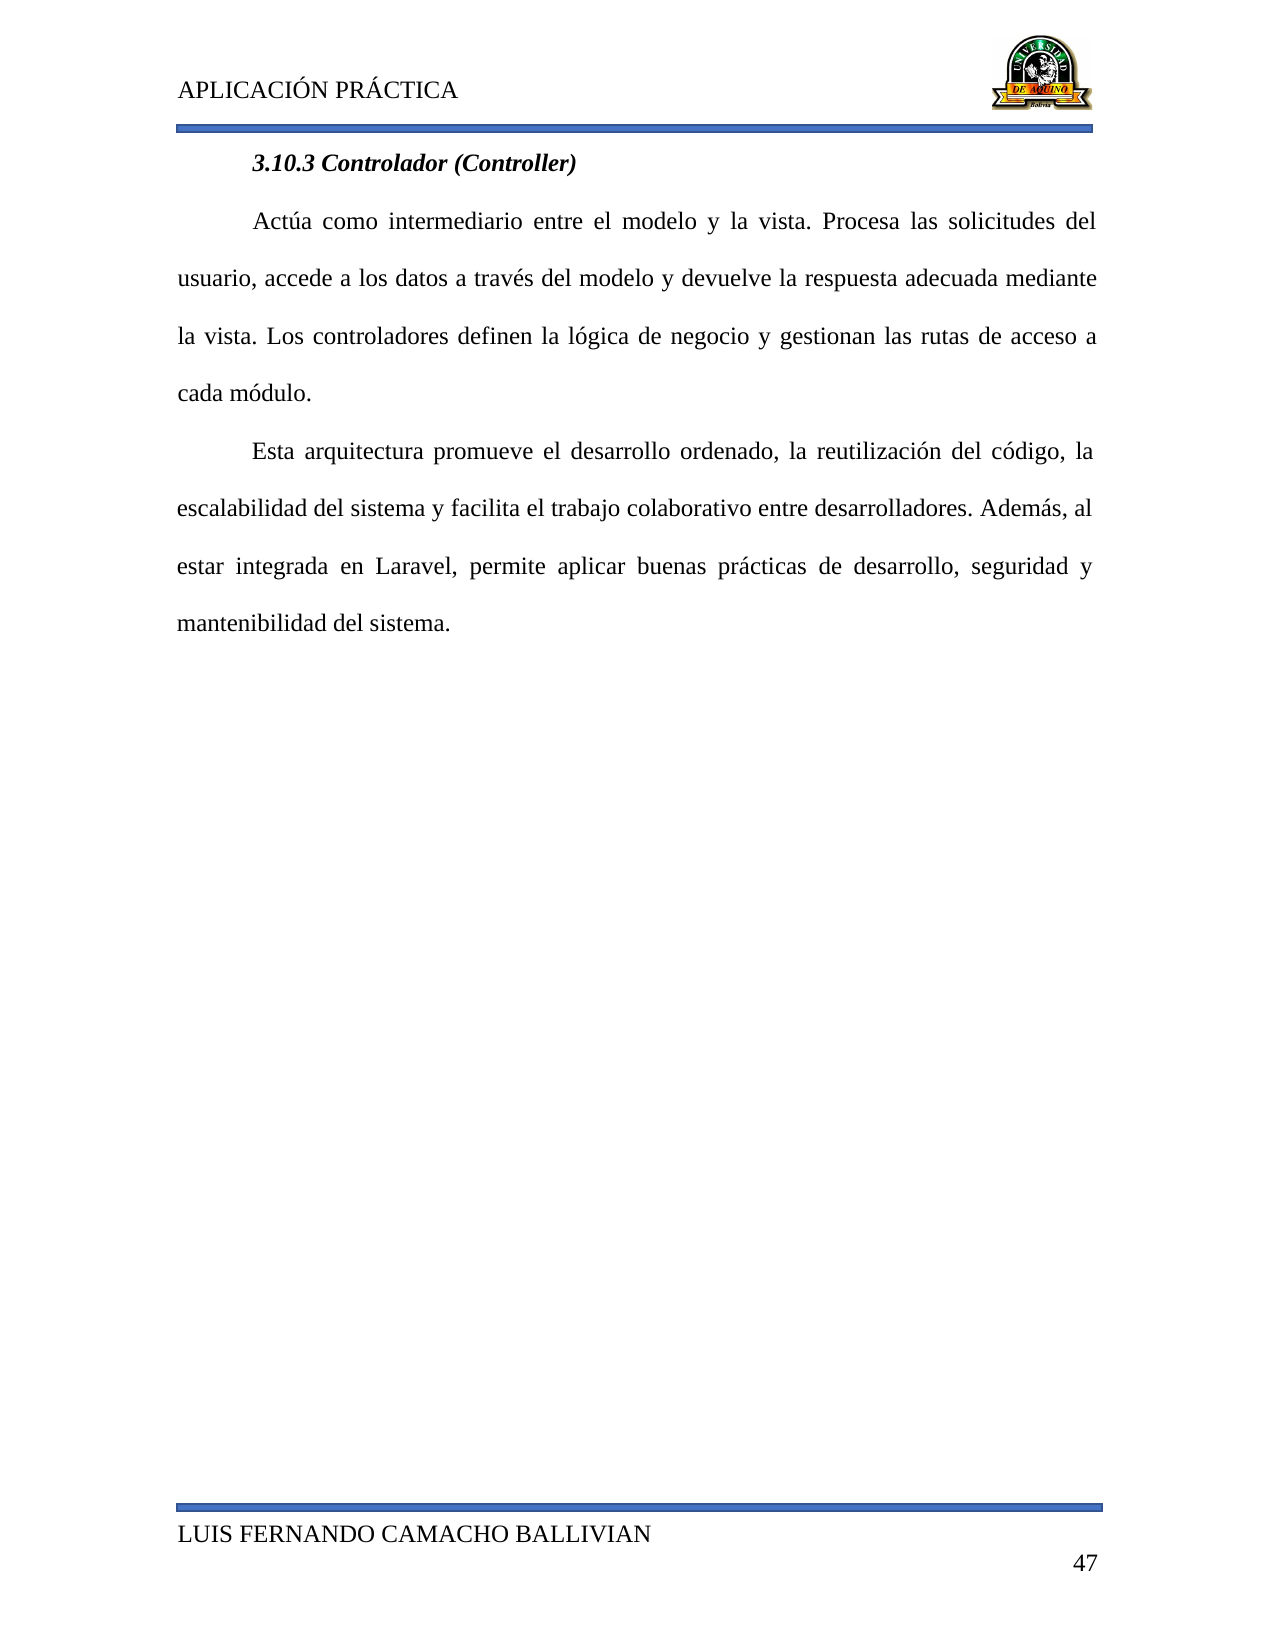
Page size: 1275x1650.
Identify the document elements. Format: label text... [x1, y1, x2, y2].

picture [992, 35, 1093, 110]
subtitle 3.10.3 Controlador (Controller) [177, 148, 1098, 177]
text Actúa como intermediario entre el modelo y la vista. Procesa las solicitudes del usuario, accede a los datos a través del modelo y devuelve la respuesta adecuada mediante la vista. Los controladores definen la lógica de negocio y gestionan las rutas de acceso a cada módulo. [177, 206, 1098, 407]
text Esta arquitectura promueve el desarrollo ordenado, la reutilización del código, la escalabilidad del sistema y facilita el trabajo colaborativo entre desarrolladores. Además, al estar integrada en Laravel, permite aplicar buenas prácticas de desarrollo, seguridad y mantenibilidad del sistema. [177, 436, 1094, 637]
